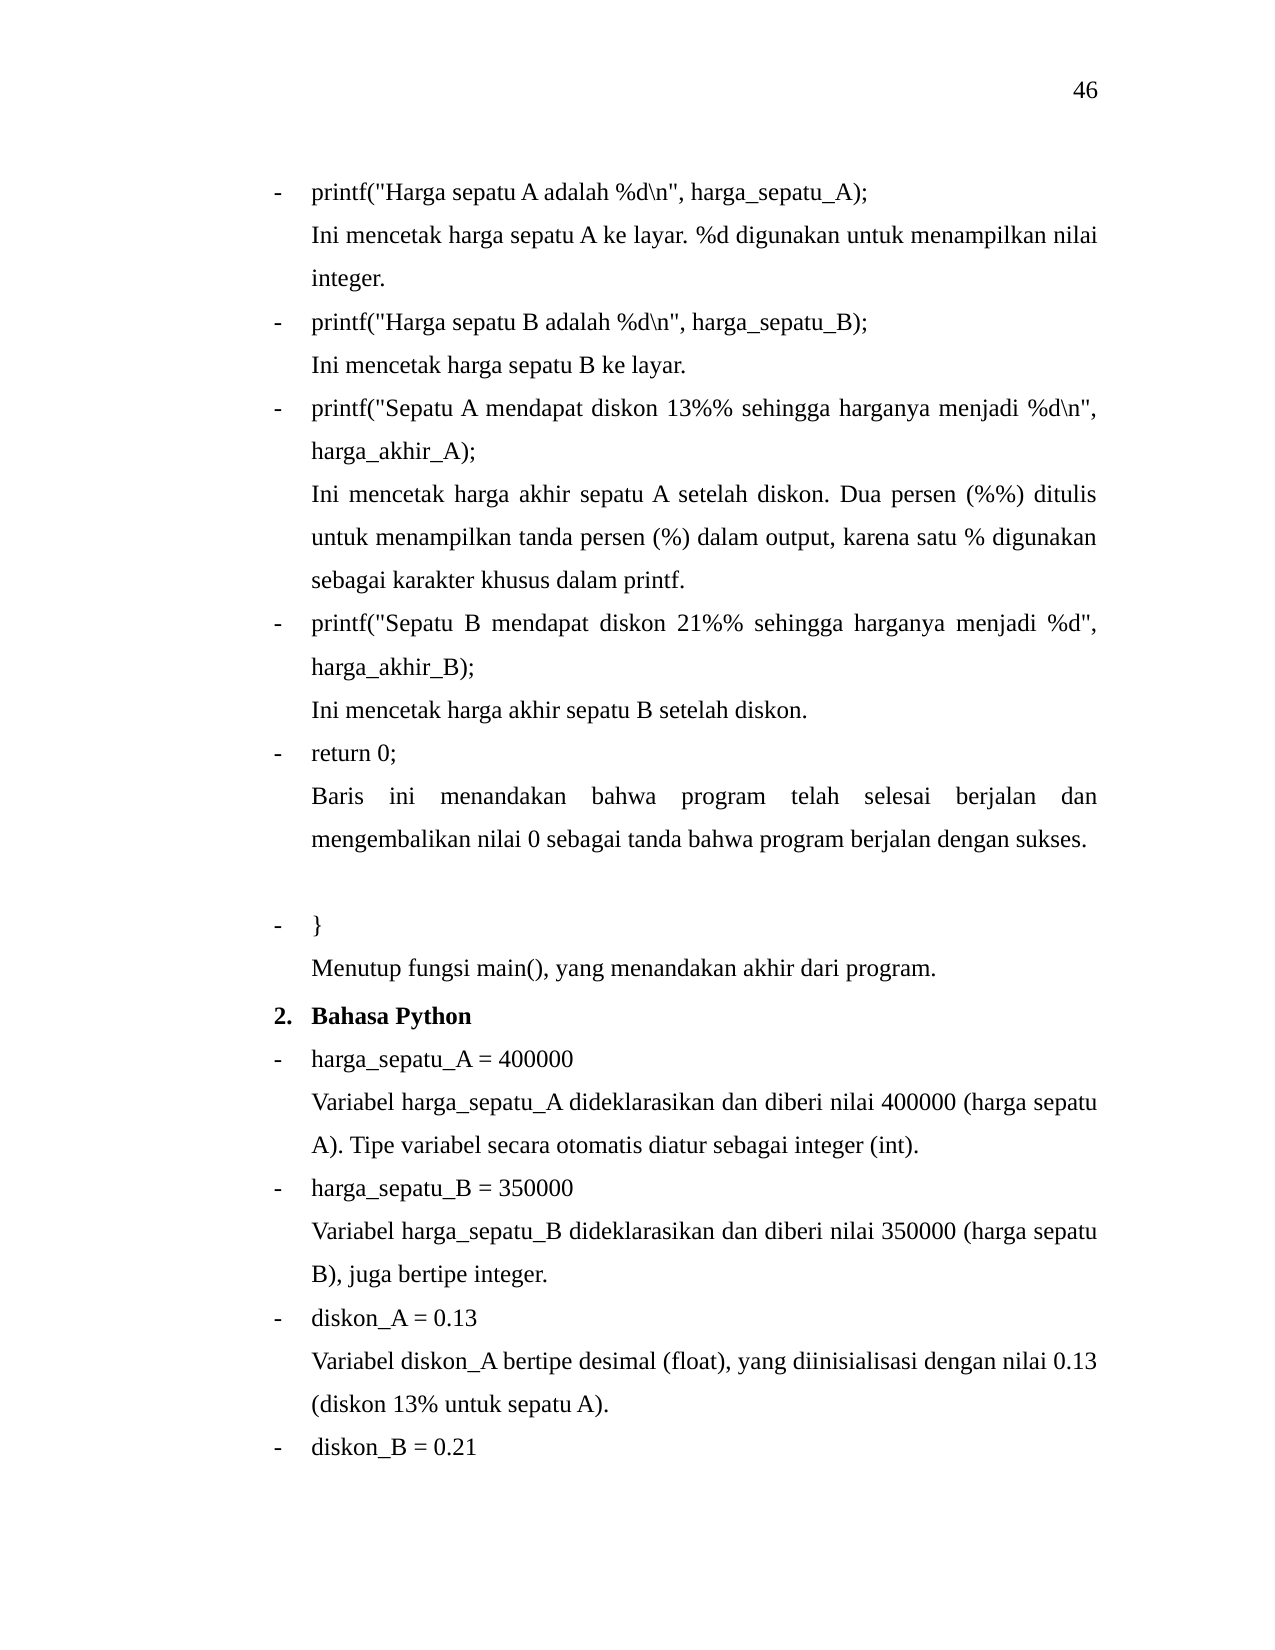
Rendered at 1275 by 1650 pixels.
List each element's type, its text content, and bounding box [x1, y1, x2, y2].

list Variabel diskon_A bertipe desimal (float), yang diinisialisasi dengan nilai 0.13 (diskon 13% untuk sepatu A). [311, 1346, 1098, 1418]
list harga_sepatu_B = 350000 [274, 1173, 1098, 1202]
list Ini mencetak harga sepatu A ke layar. %d digunakan untuk menampilkan nilai integer. [311, 220, 1098, 292]
list harga_sepatu_A = 400000 [274, 1044, 1098, 1073]
list Ini mencetak harga sepatu B ke layar. [311, 350, 1098, 378]
list printf("Sepatu A mendapat diskon 13%% sehingga harganya menjadi %d\n", harga_akhir_A); [274, 393, 1098, 465]
list diskon_A = 0.13 [274, 1303, 1098, 1331]
subtitle Bahasa Python [274, 1001, 1098, 1029]
list Menutup fungsi main(), yang menandakan akhir dari program. [311, 953, 1098, 982]
list Ini mencetak harga akhir sepatu A setelah diskon. Dua persen (%%) ditulis untuk menampilkan tanda persen (%) dalam output, karena satu % digunakan sebagai karakter khusus dalam printf. [311, 479, 1098, 594]
list Variabel harga_sepatu_B dideklarasikan dan diberi nilai 350000 (harga sepatu B), juga bertipe integer. [311, 1216, 1098, 1288]
list diskon_B = 0.21 [274, 1432, 1098, 1461]
list Ini mencetak harga akhir sepatu B setelah diskon. [311, 695, 1098, 723]
list printf("Harga sepatu B adalah %d\n", harga_sepatu_B); [274, 307, 1098, 335]
list Baris ini menandakan bahwa program telah selesai berjalan dan mengembalikan nilai 0 sebagai tanda bahwa program berjalan dengan sukses. [311, 781, 1098, 853]
list Variabel harga_sepatu_A dideklarasikan dan diberi nilai 400000 (harga sepatu A). Tipe variabel secara otomatis diatur sebagai integer (int). [311, 1087, 1098, 1159]
list } [274, 910, 1098, 939]
list printf("Harga sepatu A adalah %d\n", harga_sepatu_A); [274, 177, 1098, 206]
list printf("Sepatu B mendapat diskon 21%% sehingga harganya menjadi %d", harga_akhir_B); [274, 608, 1098, 680]
list return 0; [274, 738, 1098, 767]
